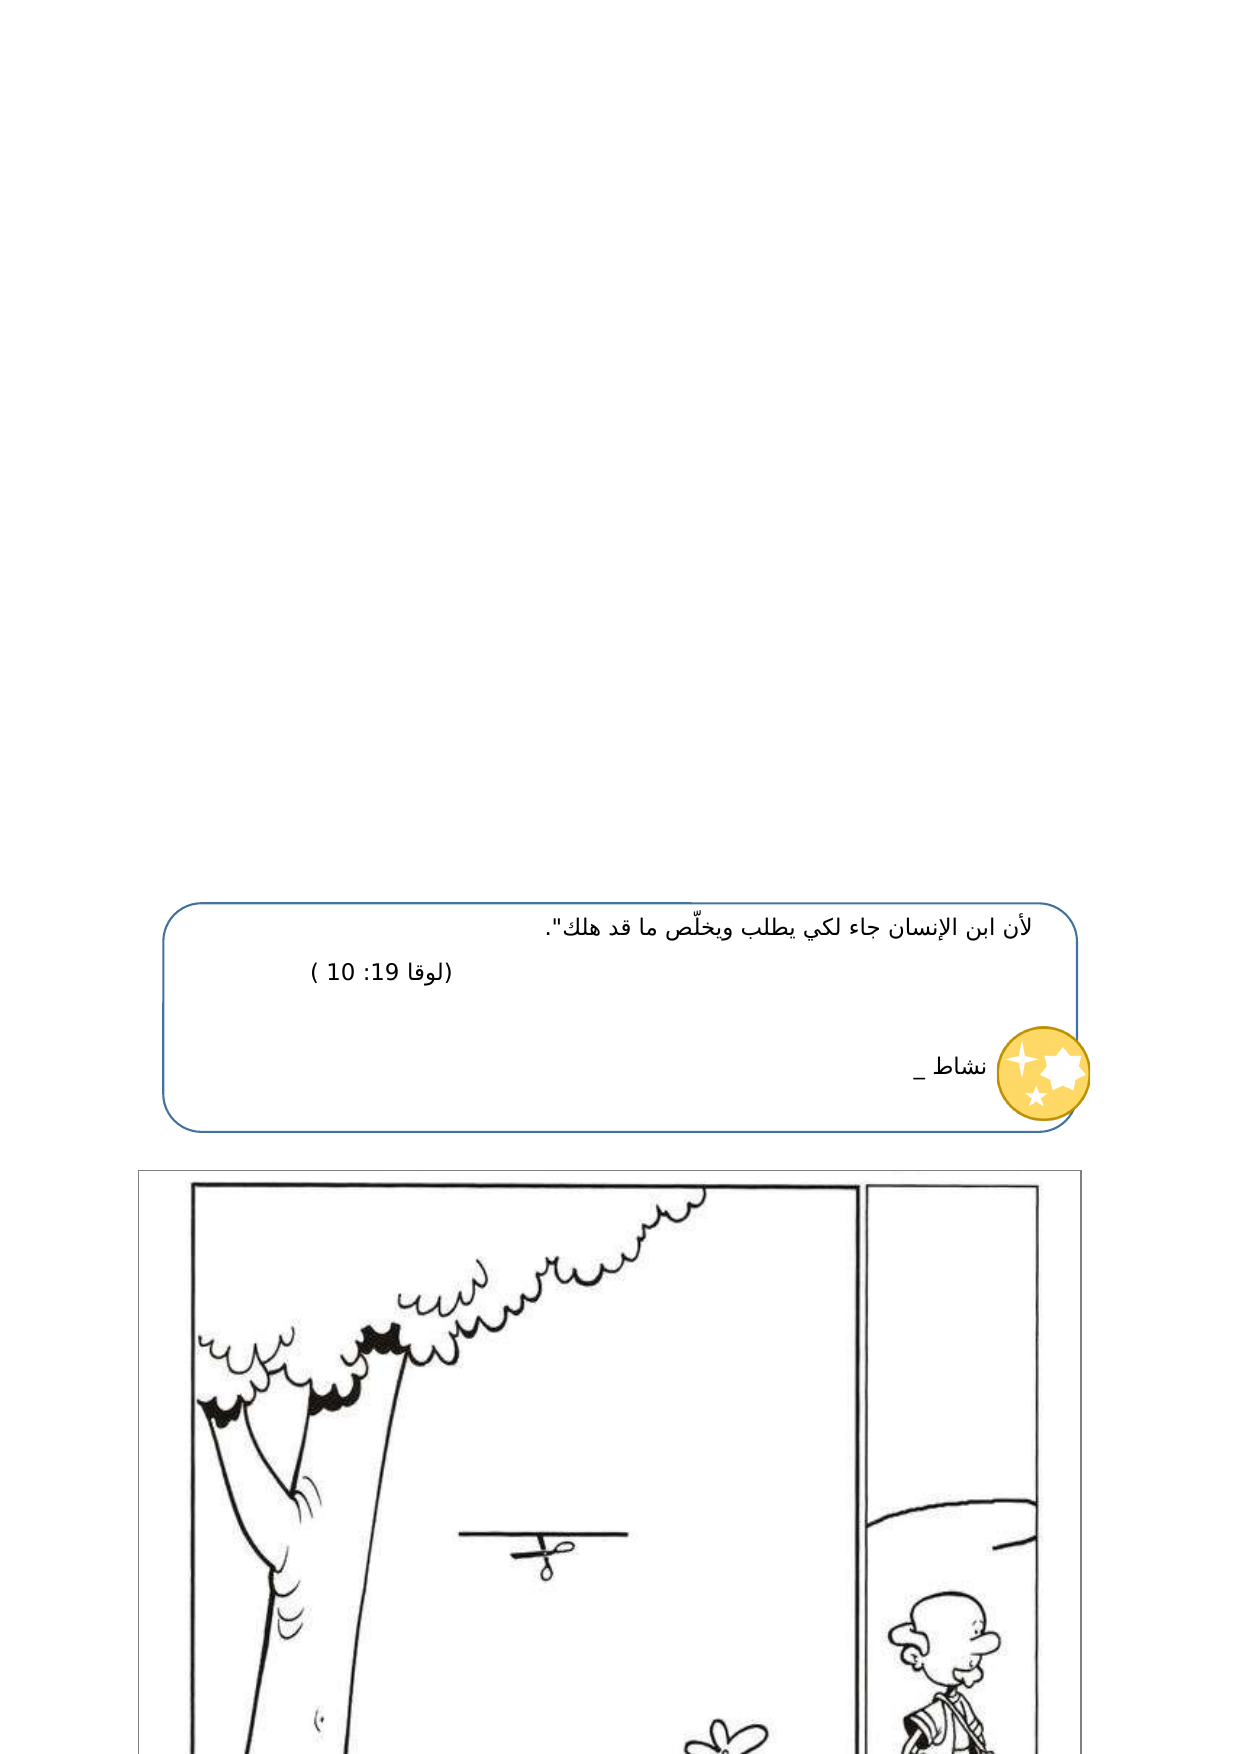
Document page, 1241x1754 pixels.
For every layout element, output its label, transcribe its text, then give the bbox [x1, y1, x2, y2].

text نشاط _ [150, 1053, 996, 1079]
picture [996, 1026, 1091, 1121]
text (لوقا 19: 10 ) [150, 959, 1090, 986]
picture [139, 1171, 1080, 1754]
text لأن ابن الإنسان جاء لكي يطلب ويخلّص ما قد هلك". [150, 914, 1090, 941]
